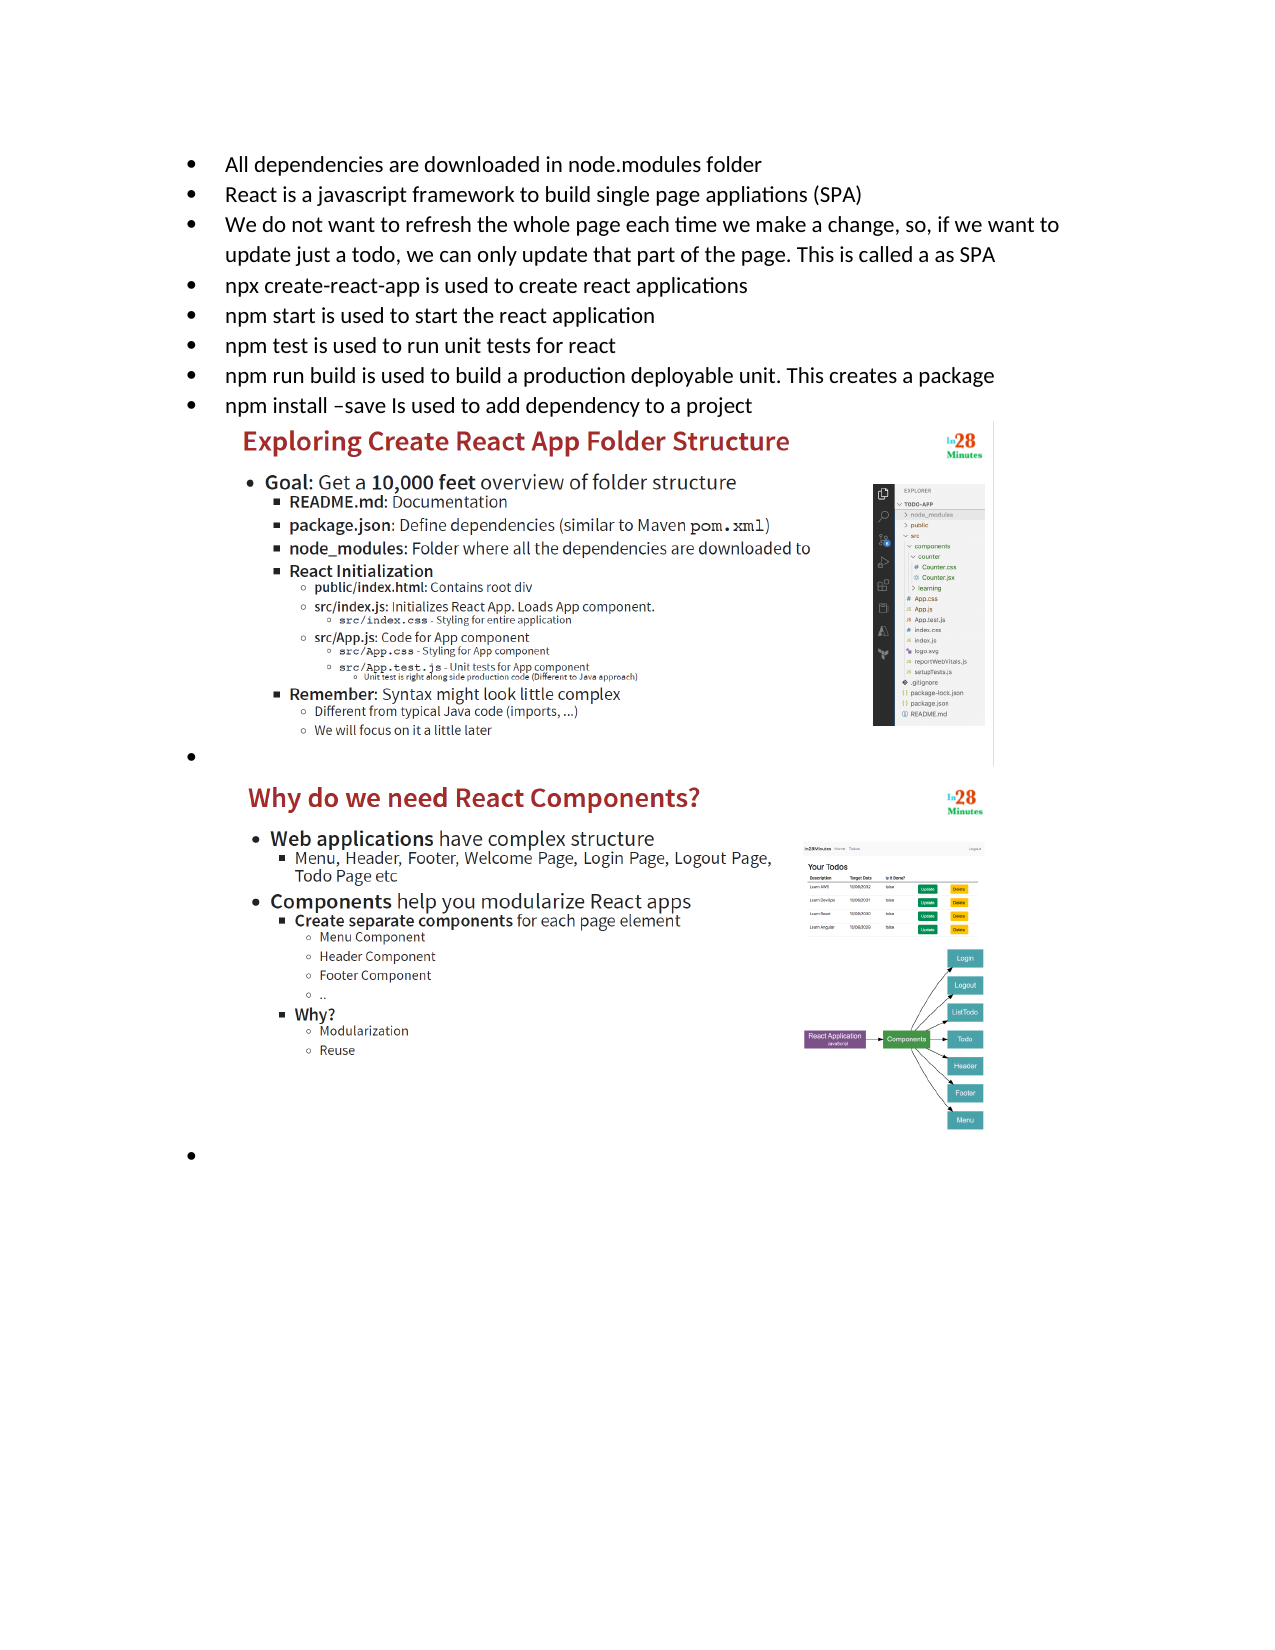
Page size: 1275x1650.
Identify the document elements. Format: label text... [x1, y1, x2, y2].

list npm install –save Is used to add dependency to a project [187, 392, 1125, 420]
list npm run build is used to build a production deployable unit. This creates a package [187, 361, 1125, 389]
list npm test is used to run unit tests for react [187, 331, 1125, 359]
list React is a javascript framework to build single page appliations (SPA) [187, 180, 1125, 208]
list npx create-react-app is used to create react applications [187, 271, 1125, 299]
list We do not want to refresh the whole page each time we make a change, so, if we want to update just a todo, we can only update that part of the page. This is called a as SPA [187, 210, 1125, 269]
list npm start is used to start the react application [187, 301, 1125, 329]
list All dependencies are downloaded in node.modules folder [187, 150, 1125, 178]
